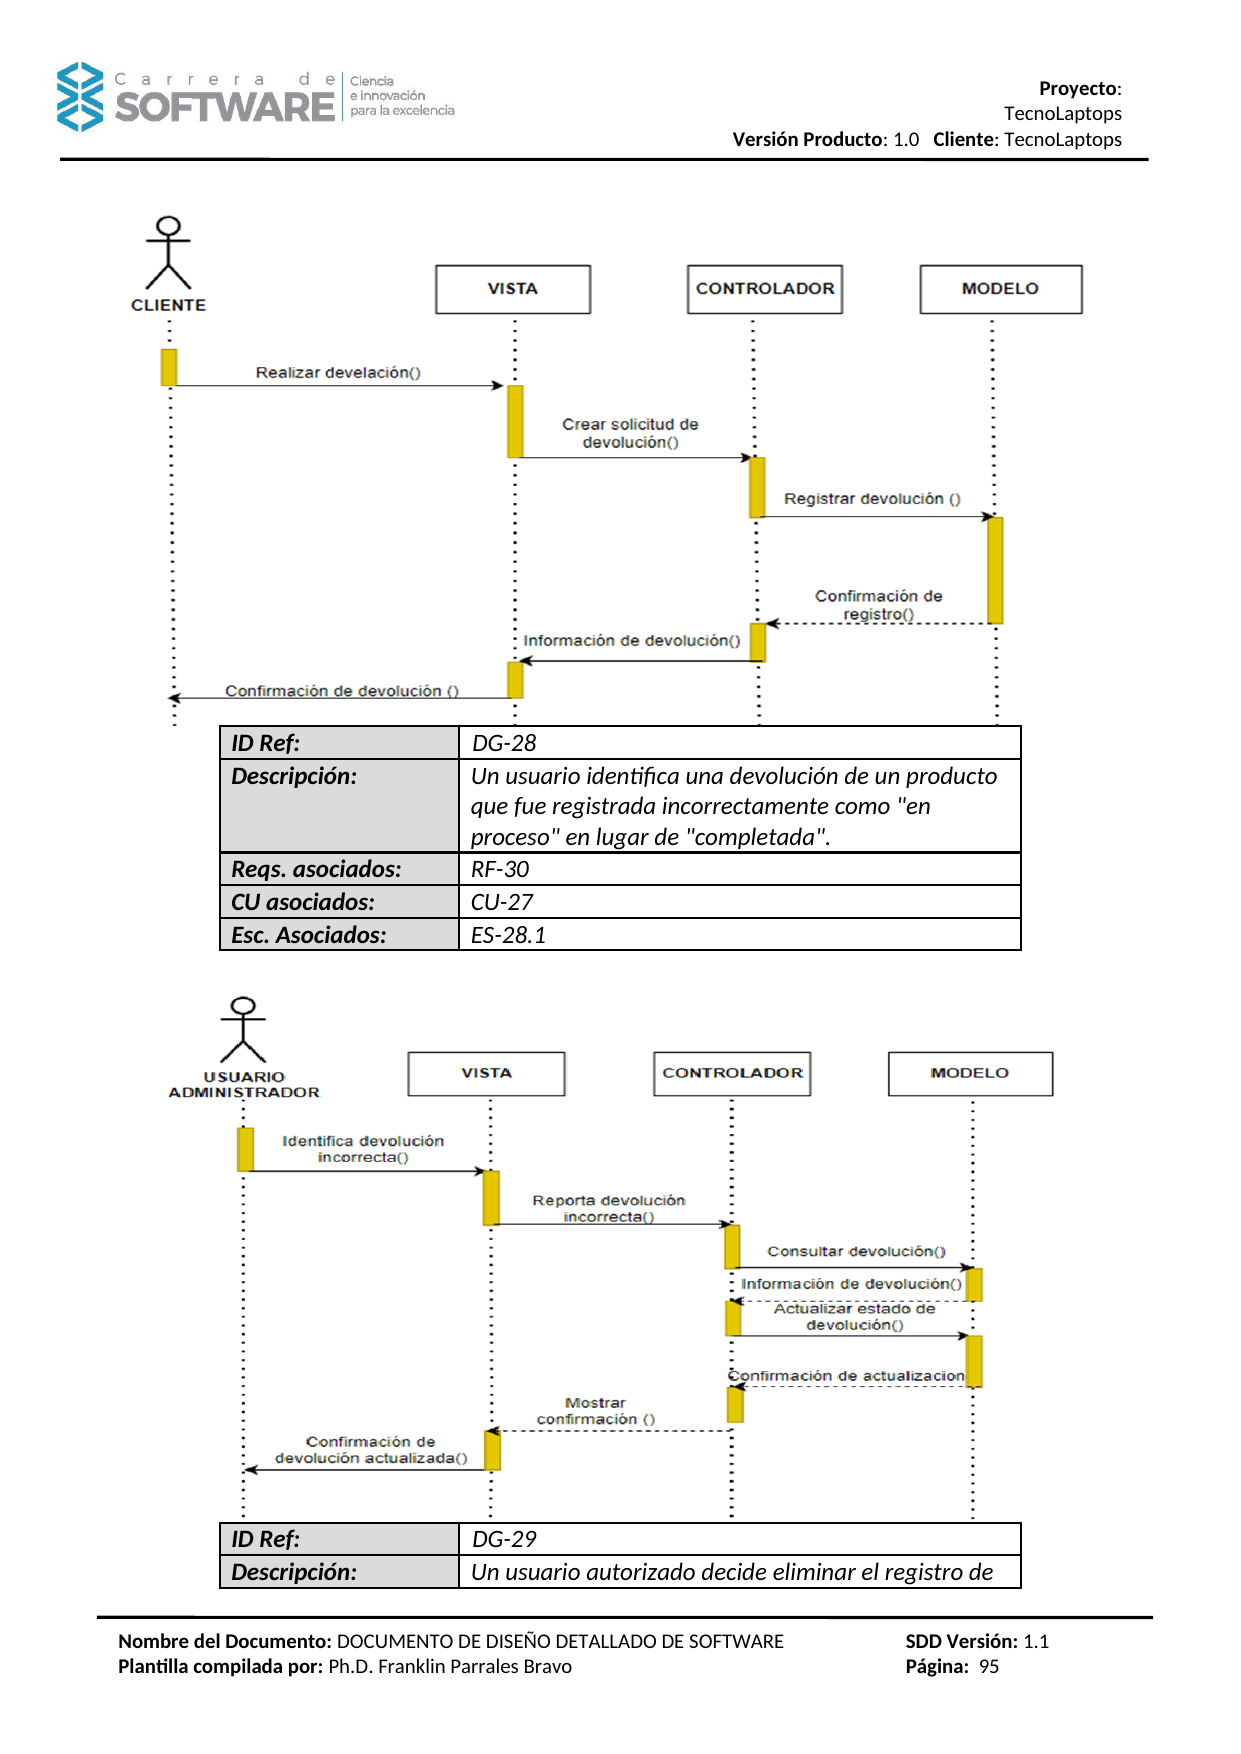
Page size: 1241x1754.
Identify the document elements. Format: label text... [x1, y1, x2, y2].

table_header DG-28 [460, 727, 1020, 758]
picture [118, 208, 1123, 726]
table_cell Un usuario identifica una devolución de un producto que fue registrada incorrectamente como "en proceso" en lugar de "completada". [460, 760, 1020, 851]
table_cell RF-30 [460, 854, 1020, 884]
table_cell Un usuario autorizado decide eliminar el registro de un cliente que ya no desea utilizar los servicios de la empresa. [460, 1556, 1020, 1587]
table_cell Esc. Asociados: [221, 919, 458, 949]
table_header DG-29 [460, 1524, 1020, 1554]
table_cell Reqs. asociados: [221, 854, 458, 884]
table_header ID Ref: [221, 727, 458, 758]
picture [46, 46, 461, 154]
table_header ID Ref: [221, 1524, 458, 1554]
table_cell Descripción: [221, 760, 458, 851]
table_cell Descripción: [221, 1556, 458, 1587]
table_cell CU-27 [460, 886, 1020, 917]
table_cell ES-28.1 [460, 919, 1020, 949]
picture [156, 980, 1085, 1522]
table_cell CU asociados: [221, 886, 458, 917]
